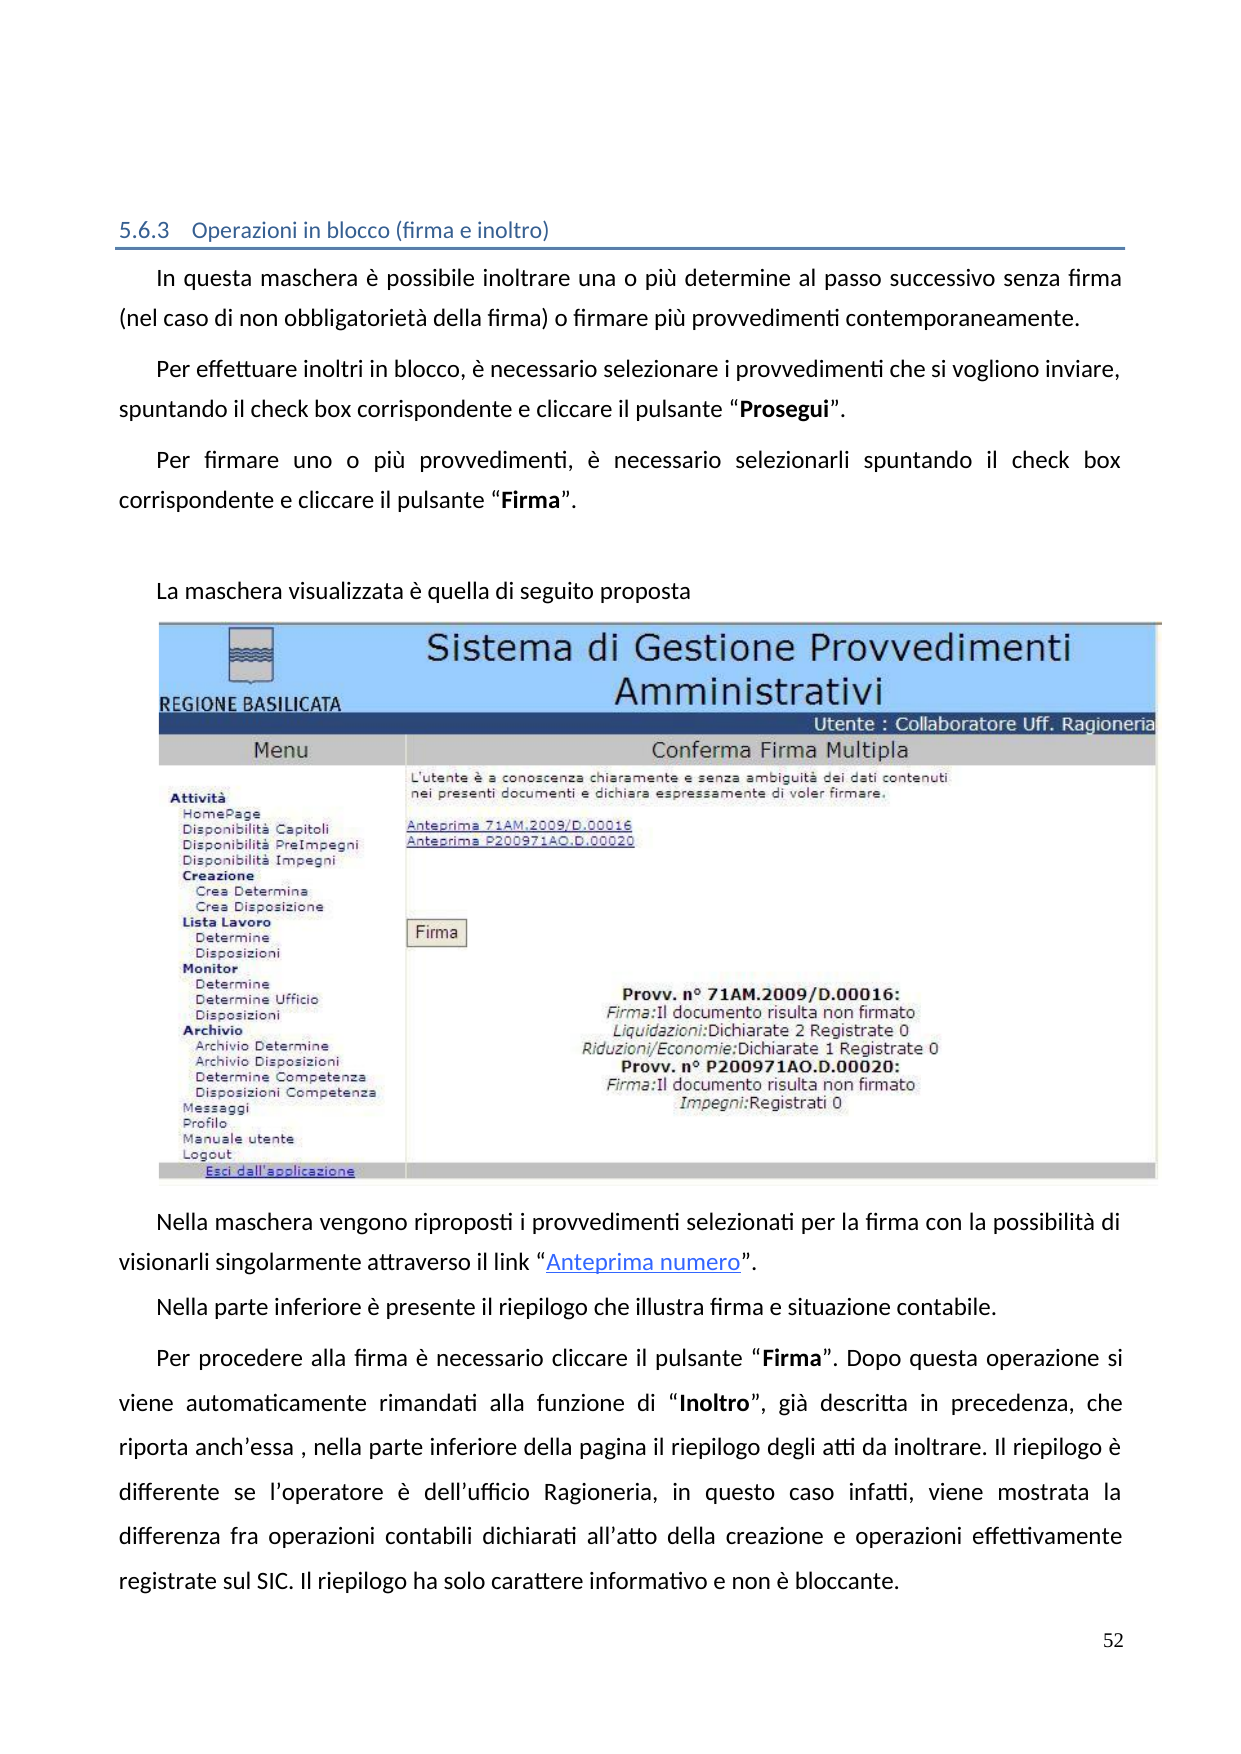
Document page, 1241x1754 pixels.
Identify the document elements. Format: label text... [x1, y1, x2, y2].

text Nella parte inferiore è presente il riepilogo che illustra firma e situazione contabile. [156, 1291, 1123, 1322]
text 52 [119, 1628, 1123, 1652]
text Per procedere alla firma è necessario cliccare il pulsante “Firma”. Dopo questa operazione si viene automaticamente rimandati alla funzione di “Inoltro”, già descritta in precedenza, che riporta anch’essa , nella parte inferiore della pagina il riepilogo degli atti da inoltrare. Il riepilogo è differente se l’operatore è dell’ufficio Ragioneria, in questo caso infatti, viene mostrata la differenza fra operazioni contabili dichiarati all’atto della creazione e operazioni effettivamente registrate sul SIC. Il riepilogo ha solo carattere informativo e non è bloccante. [119, 1343, 1123, 1596]
text Per effettuare inoltri in blocco, è necessario selezionare i provvedimenti che si vogliono inviare, spuntando il check box corrispondente e cliccare il pulsante “Prosegui”. [119, 353, 1121, 423]
picture [115, 246, 1126, 250]
text La maschera visualizzata è quella di seguito proposta [156, 575, 1123, 606]
text Per firmare uno o più provvedimenti, è necessario selezionarli spuntando il check box corrispondente e cliccare il pulsante “Firma”. [119, 444, 1121, 514]
text 5.6.3 Operazioni in blocco (firma e inoltro) [119, 214, 1123, 244]
text In questa maschera è possibile inoltrare una o più determine al passo successivo senza firma (nel caso di non obbligatorietà della firma) o firmare più provvedimenti contemporaneamente. [119, 262, 1123, 332]
text Nella maschera vengono riproposti i provvedimenti selezionati per la firma con la possibilità di visionarli singolarmente attraverso il link “Anteprima numero”. [119, 1206, 1121, 1276]
picture [158, 621, 1162, 1186]
